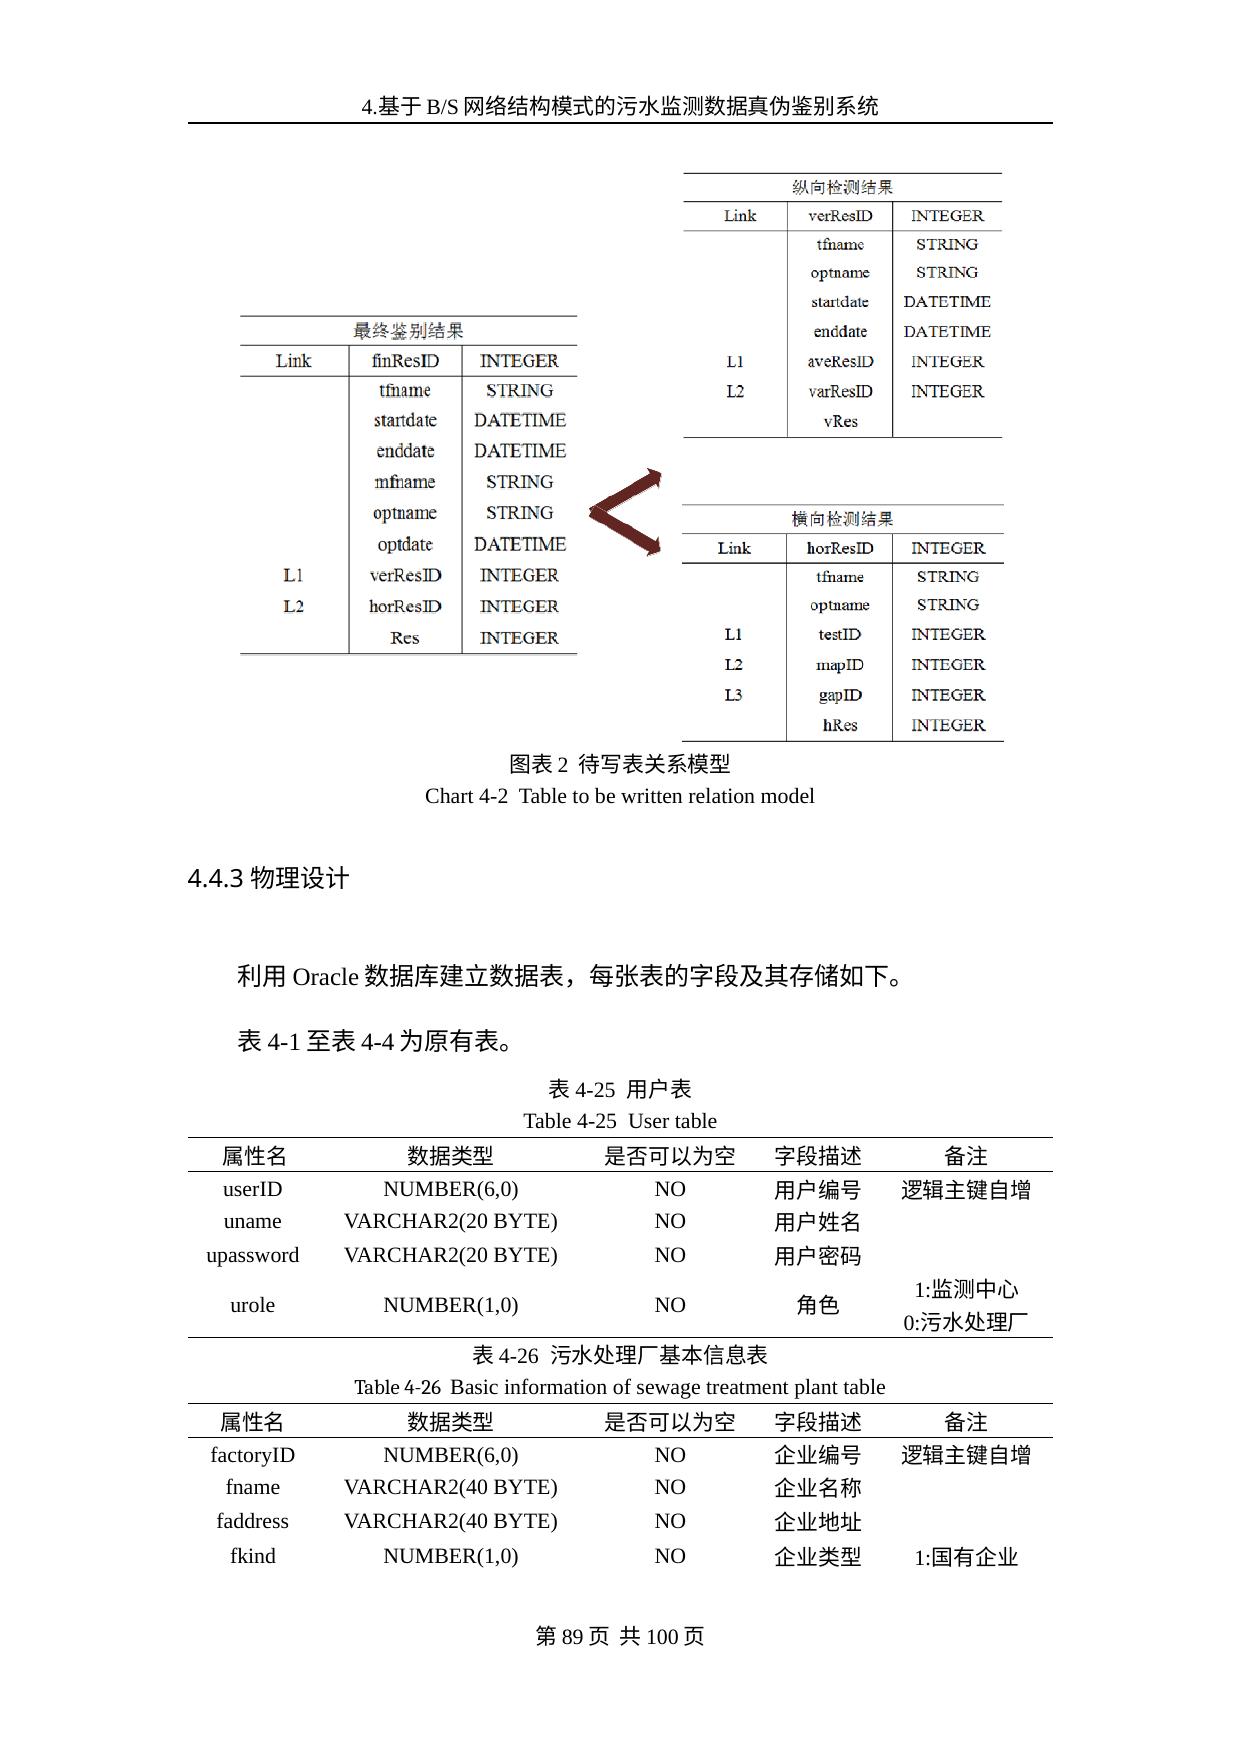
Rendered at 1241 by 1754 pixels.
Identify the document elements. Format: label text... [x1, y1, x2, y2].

text 图表 2 待写表关系模型 [187, 747, 1053, 779]
text 表4-1至表4-4为原有表。 [187, 1007, 1053, 1072]
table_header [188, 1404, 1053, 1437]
text 利用Oracle数据库建立数据表，每张表的字段及其存储如下。 [187, 942, 1053, 1007]
subtitle 物理设计 [187, 844, 1053, 909]
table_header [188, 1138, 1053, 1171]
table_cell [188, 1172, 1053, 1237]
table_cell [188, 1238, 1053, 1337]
text Chart 4-2 Table to be written relation model [187, 779, 1053, 812]
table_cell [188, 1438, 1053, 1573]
